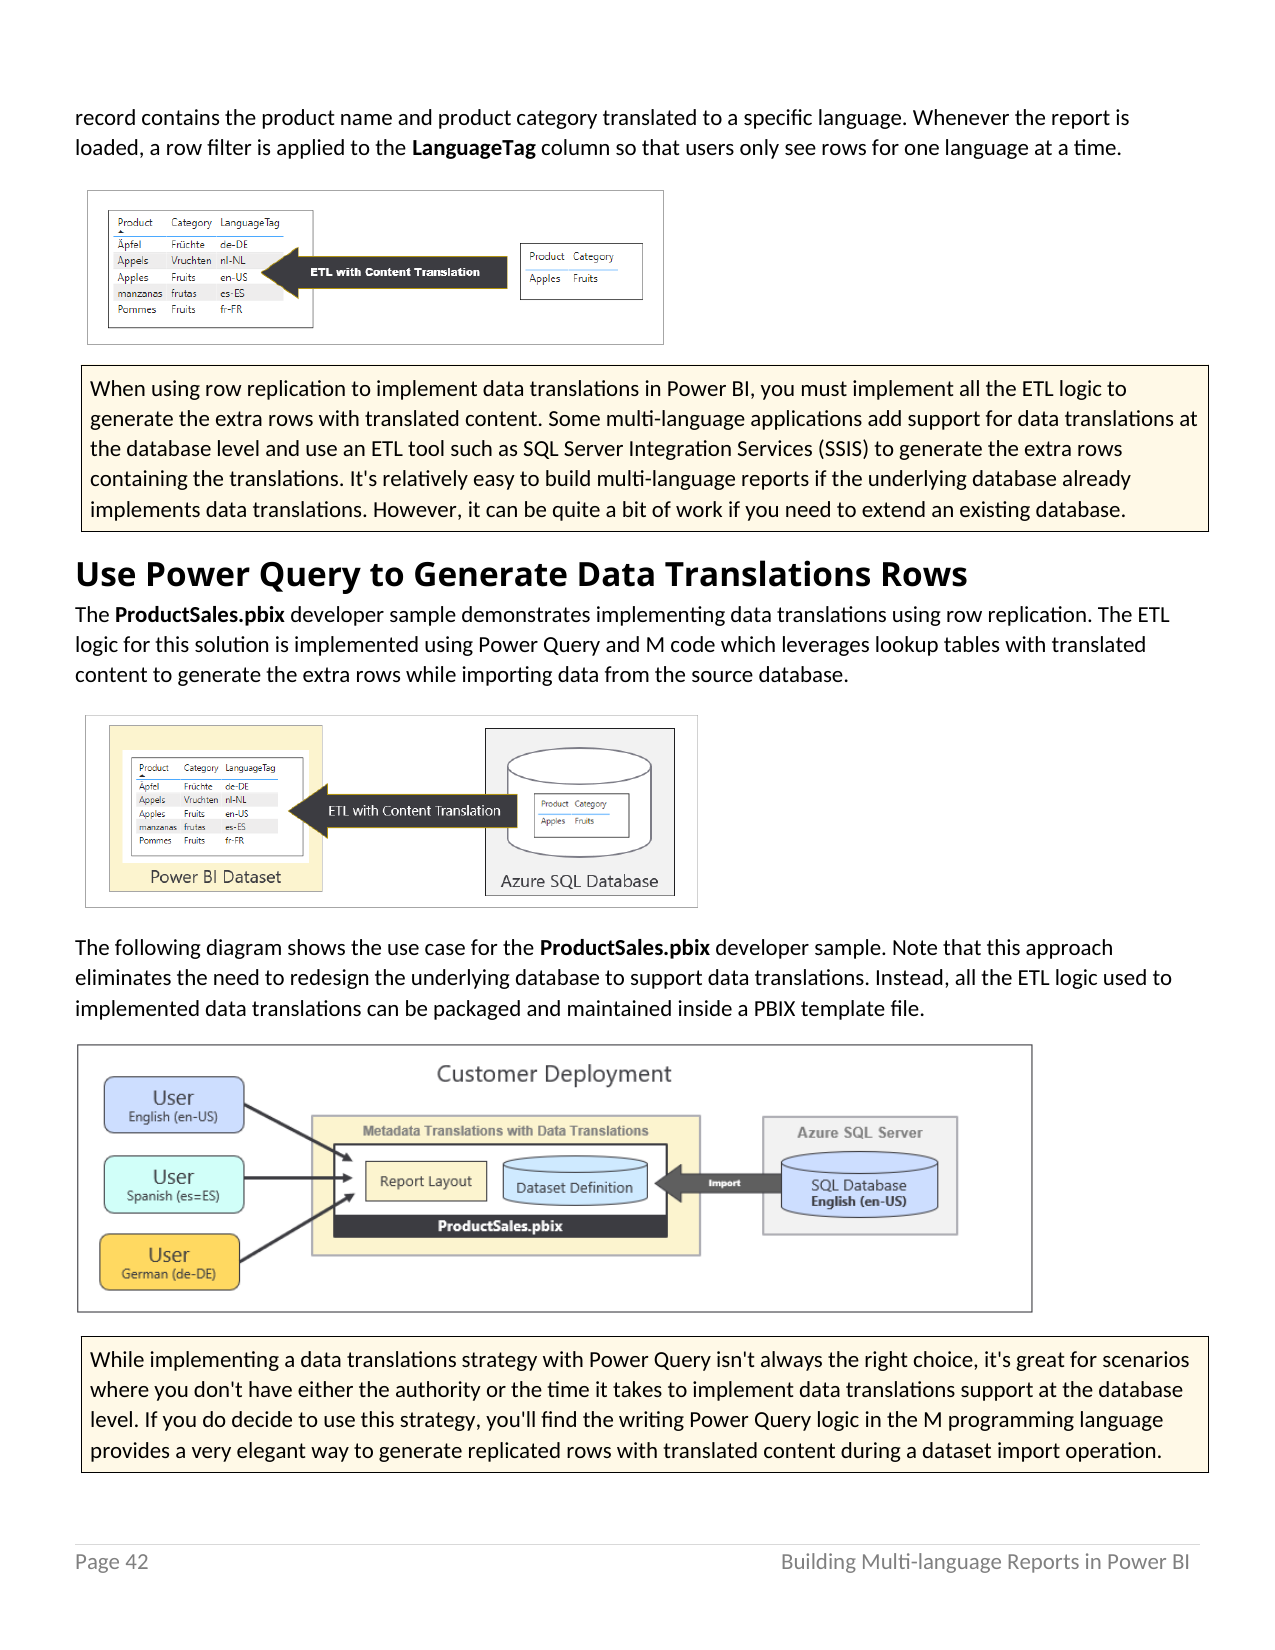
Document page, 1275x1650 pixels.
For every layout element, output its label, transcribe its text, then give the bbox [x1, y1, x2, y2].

picture [75, 1040, 1037, 1317]
text While implementing a data translations strategy with Power Query isn't always the right choice, it's great for scenarios where you don't have either the authority or the time it takes to implement data translations support at the database level. If you do decide to use this strategy, you'll find the writing Power Query logic in the M programming language provides a very elegant way to generate replicated rows with translated content during a dataset import operation. [82, 1337, 1208, 1472]
picture [75, 707, 709, 915]
picture [75, 180, 672, 346]
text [75, 103, 1200, 161]
subtitle Use Power Query to Generate Data Translations Rows [75, 551, 1200, 596]
text When using row replication to implement data translations in Power BI, you must implement all the ETL logic to generate the extra rows with translated content. Some multi-language applications add support for data translations at the database level and use an ETL tool such as SQL Server Integration Services (SSIS) to generate the extra rows containing the translations. It's relatively easy to build multi-language reports if the underlying database already implements data translations. However, it can be quite a bit of work if you need to extend an existing database. [82, 366, 1208, 531]
text The following diagram shows the use case for the ProductSales.pbix developer sample. Note that this approach eliminates the need to redesign the underlying database to support data translations. Instead, all the ETL logic used to implemented data translations can be packaged and maintained inside a PBIX template file. [75, 933, 1200, 1022]
text The ProductSales.pbix developer sample demonstrates implementing data translations using row replication. The ETL logic for this solution is implemented using Power Query and M code which leverages lookup tables with translated content to generate the extra rows while importing data from the source database. [75, 600, 1200, 688]
